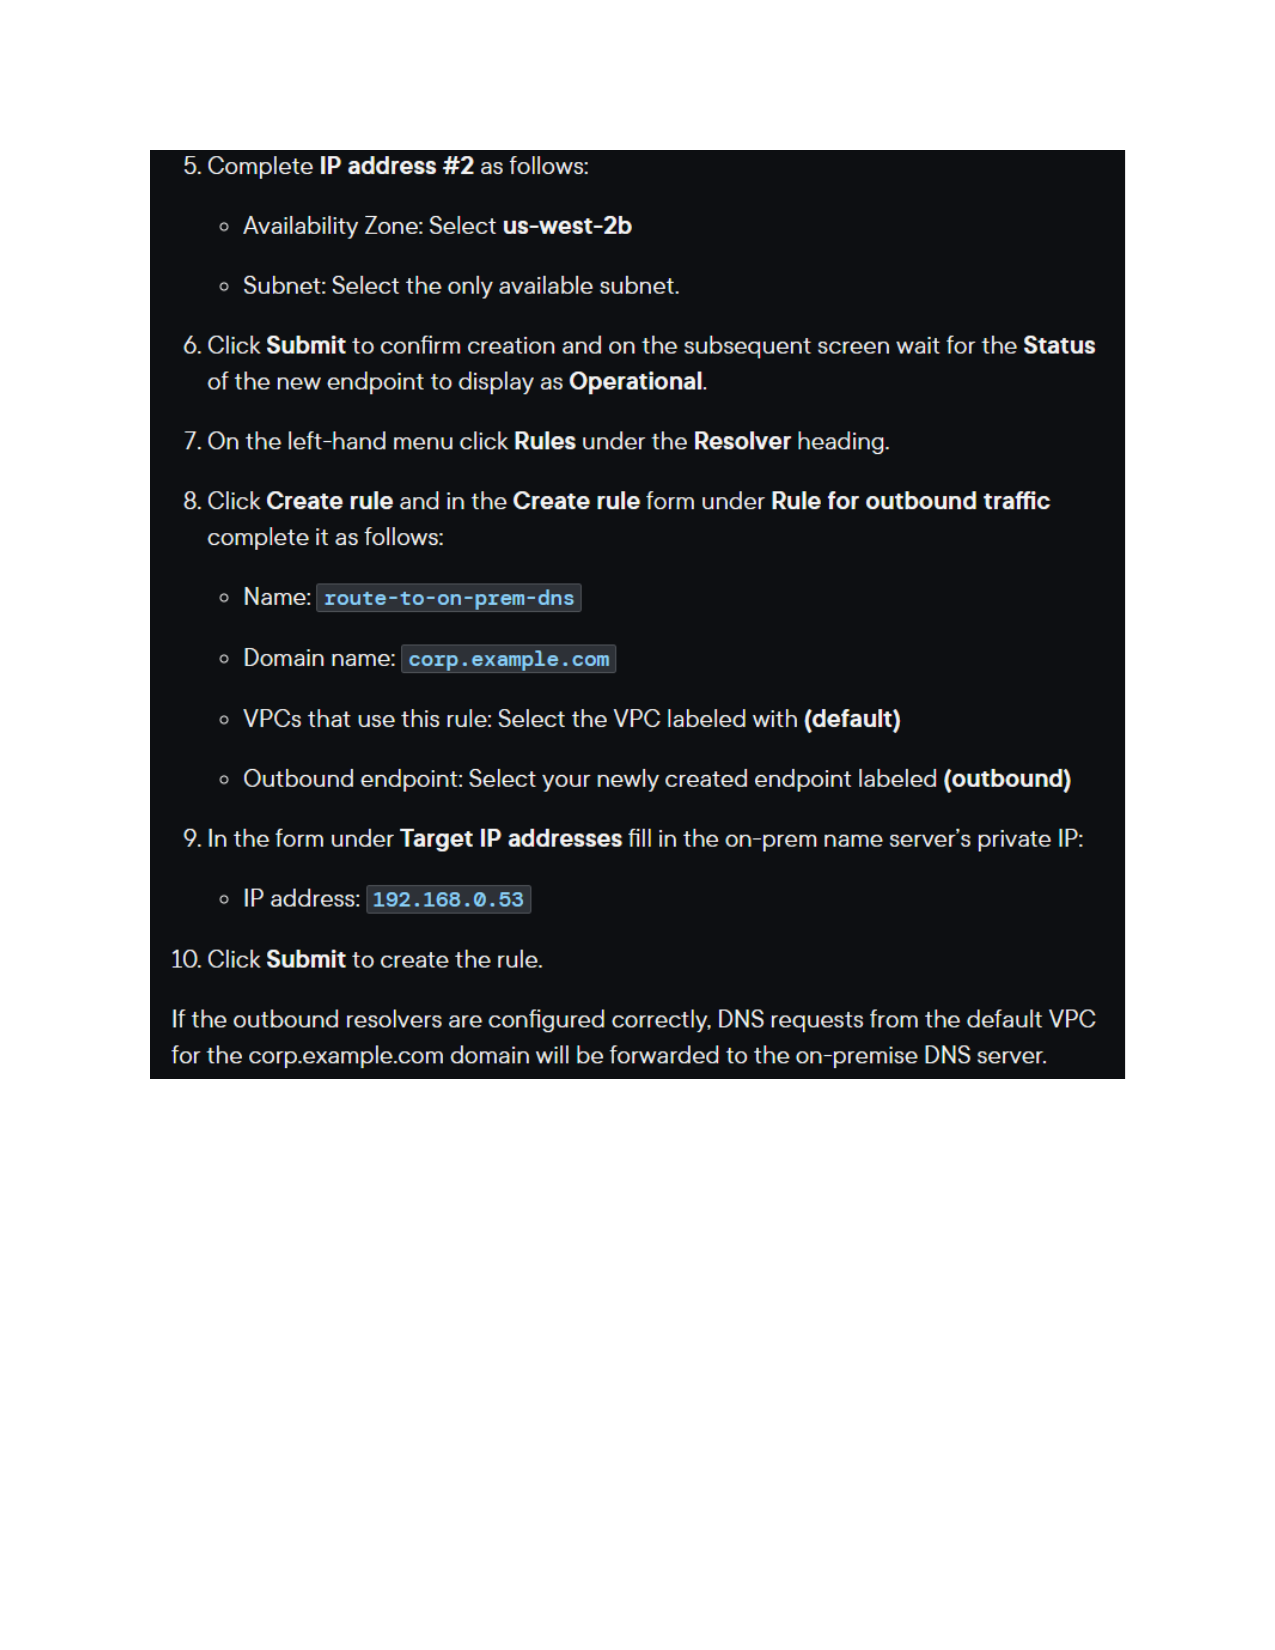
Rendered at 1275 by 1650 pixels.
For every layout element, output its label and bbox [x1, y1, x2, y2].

picture [150, 150, 1125, 1079]
